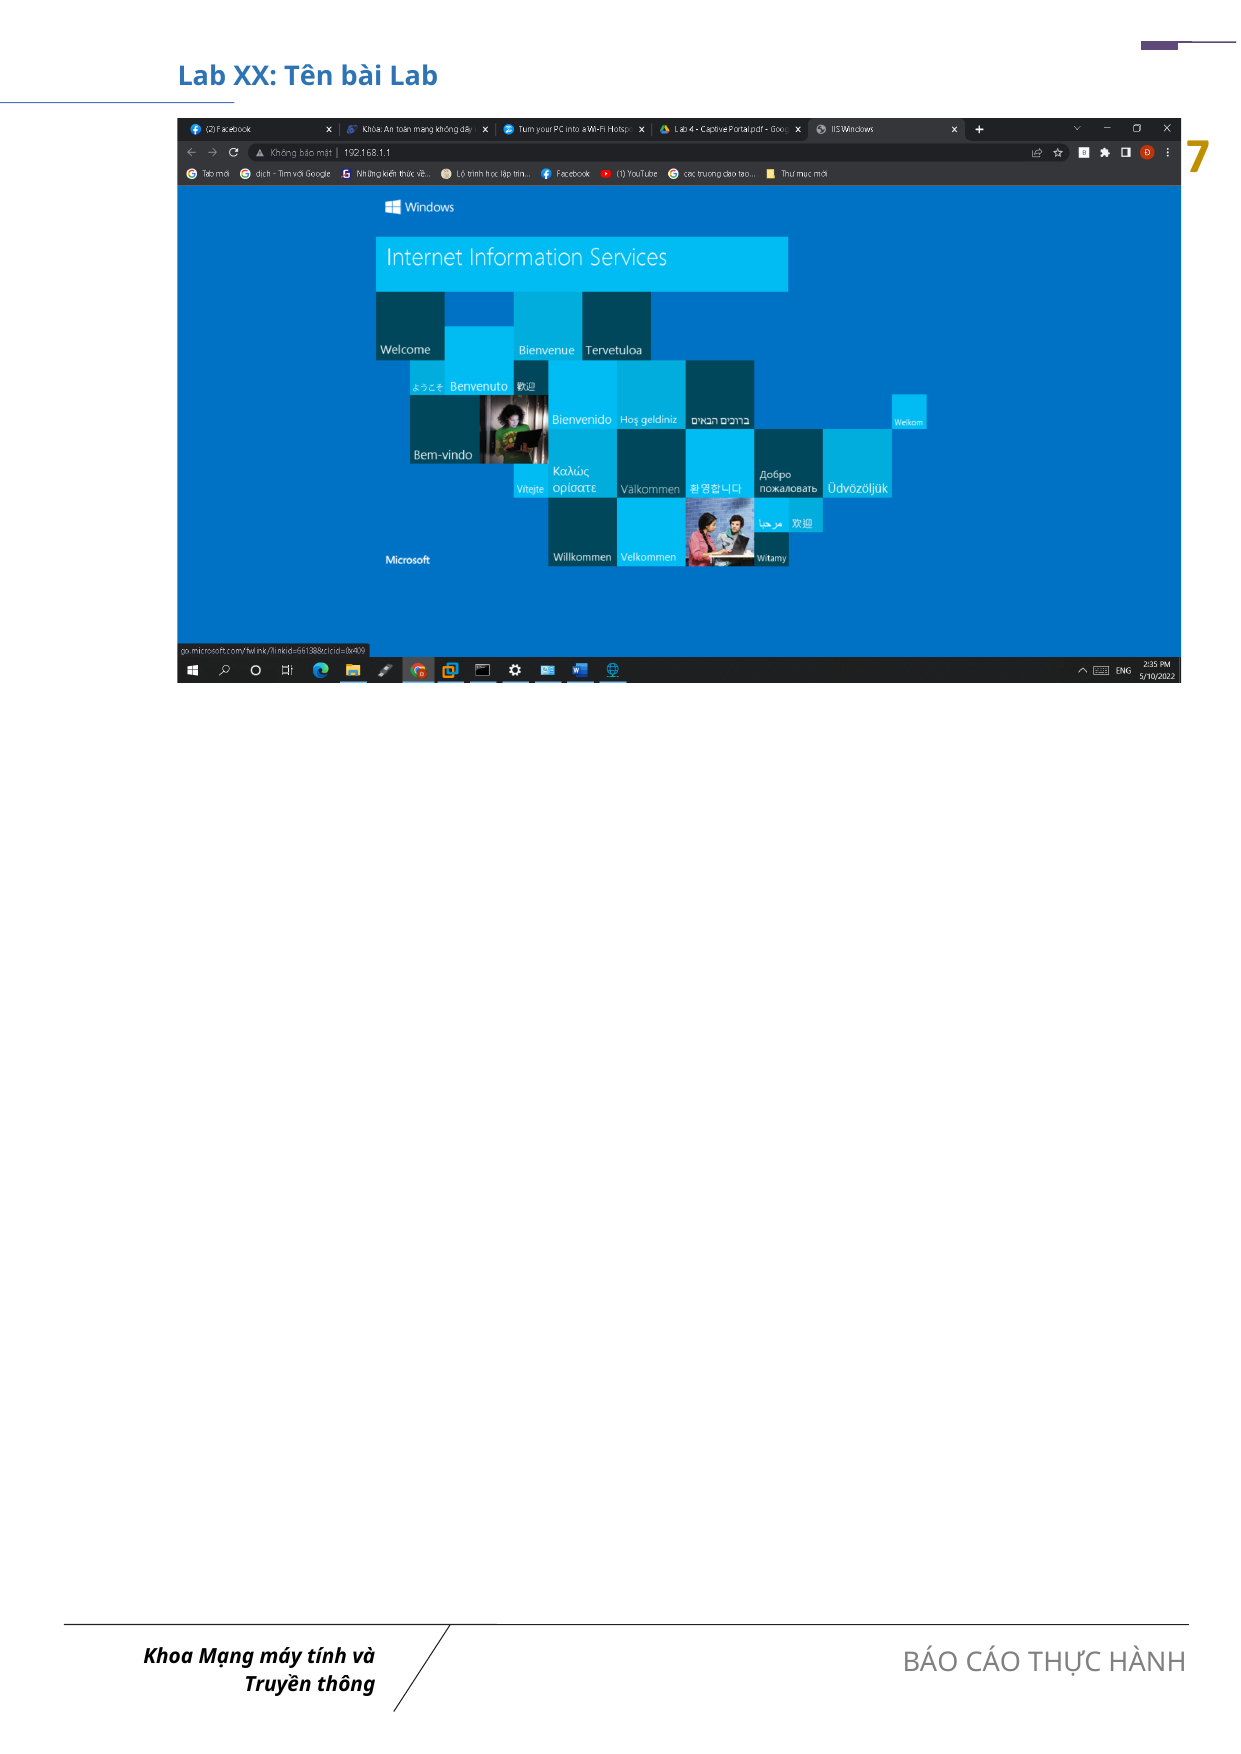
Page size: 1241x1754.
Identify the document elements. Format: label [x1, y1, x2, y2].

picture [177, 118, 1182, 683]
